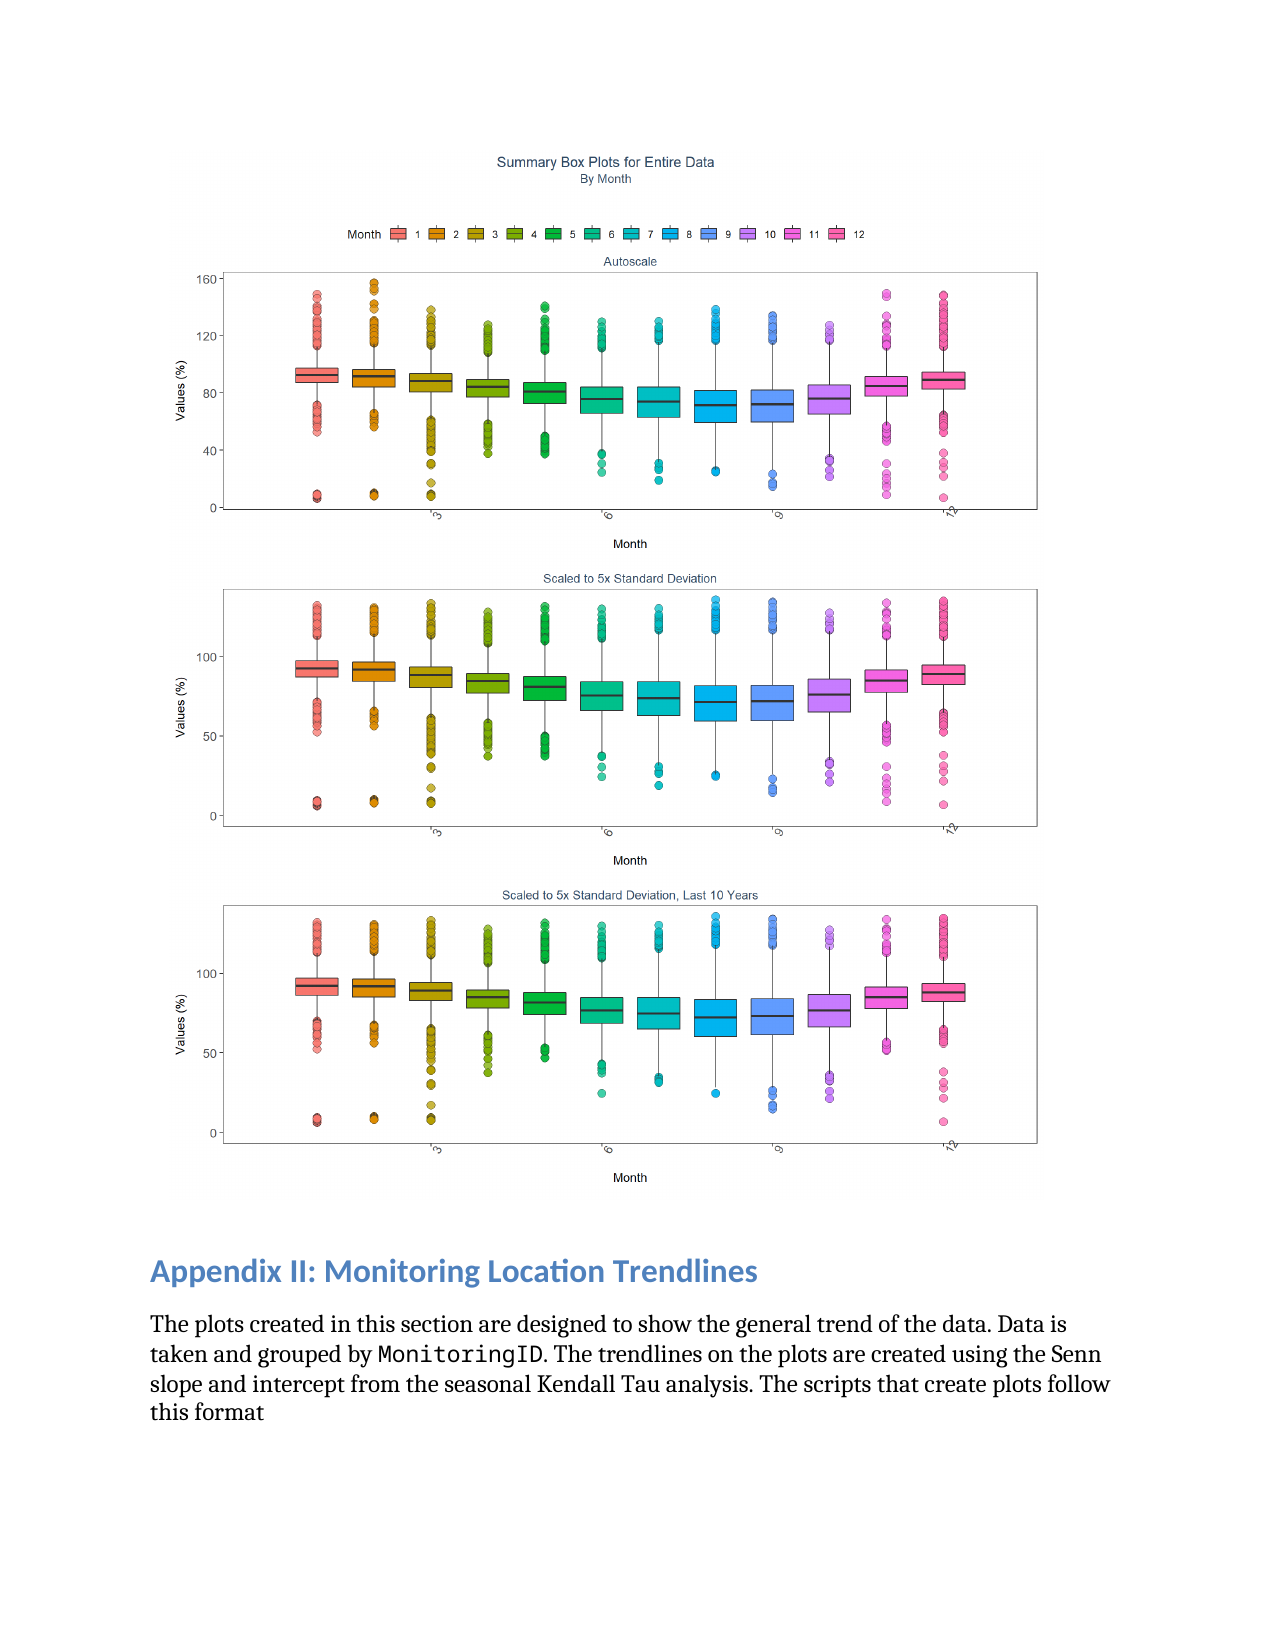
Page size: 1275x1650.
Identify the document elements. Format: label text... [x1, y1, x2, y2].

picture [168, 150, 1044, 1200]
subtitle Appendix II: Monitoring Location Trendlines [150, 1250, 1125, 1291]
text The plots created in this section are designed to show the general trend of the data. Data is taken and grouped by MonitoringID. The trendlines on the plots are created using the Senn slope and intercept from the seasonal Kendall Tau analysis. The scripts that create plots follow this format [150, 1309, 1125, 1427]
